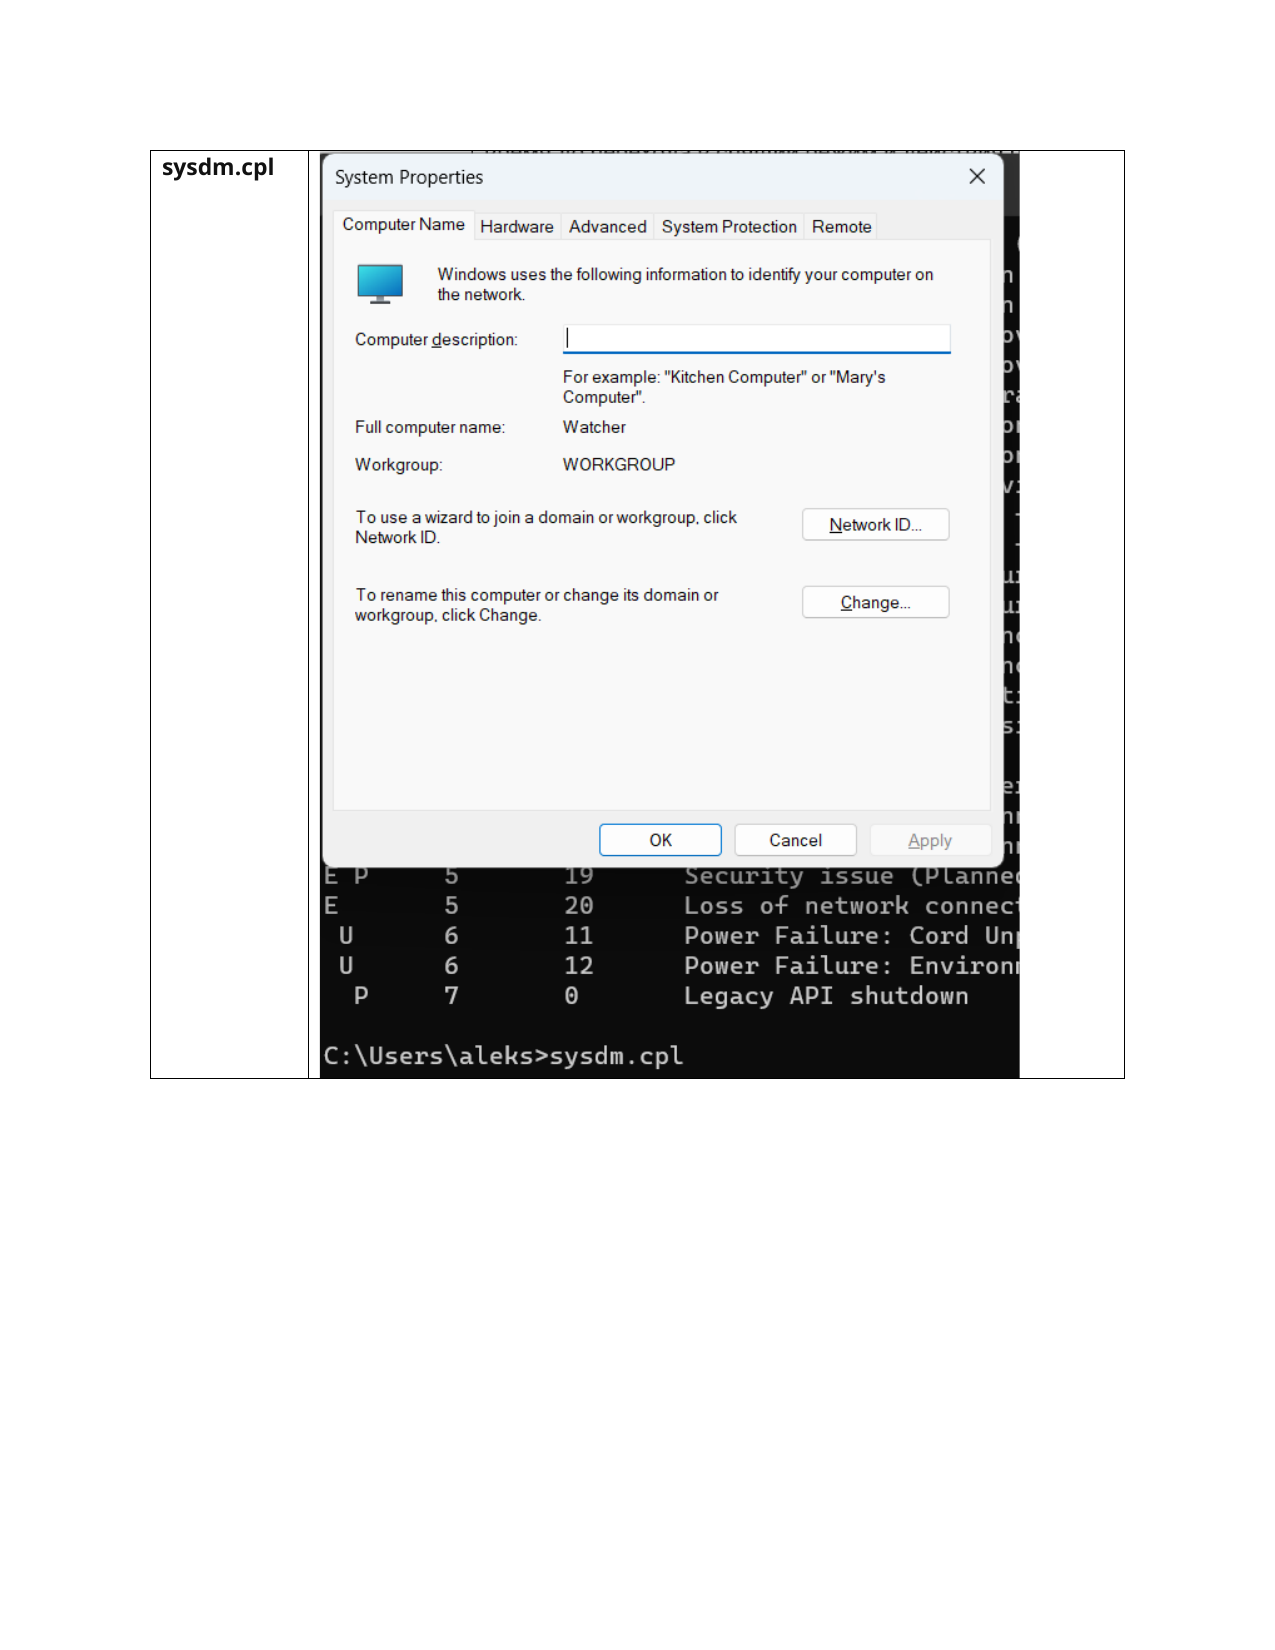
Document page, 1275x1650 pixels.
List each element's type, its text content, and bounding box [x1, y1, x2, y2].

table_cell [309, 151, 319, 1077]
picture [319, 151, 1020, 1078]
table_cell [1020, 151, 1124, 1077]
table_cell sysdm.cpl [151, 151, 308, 1077]
